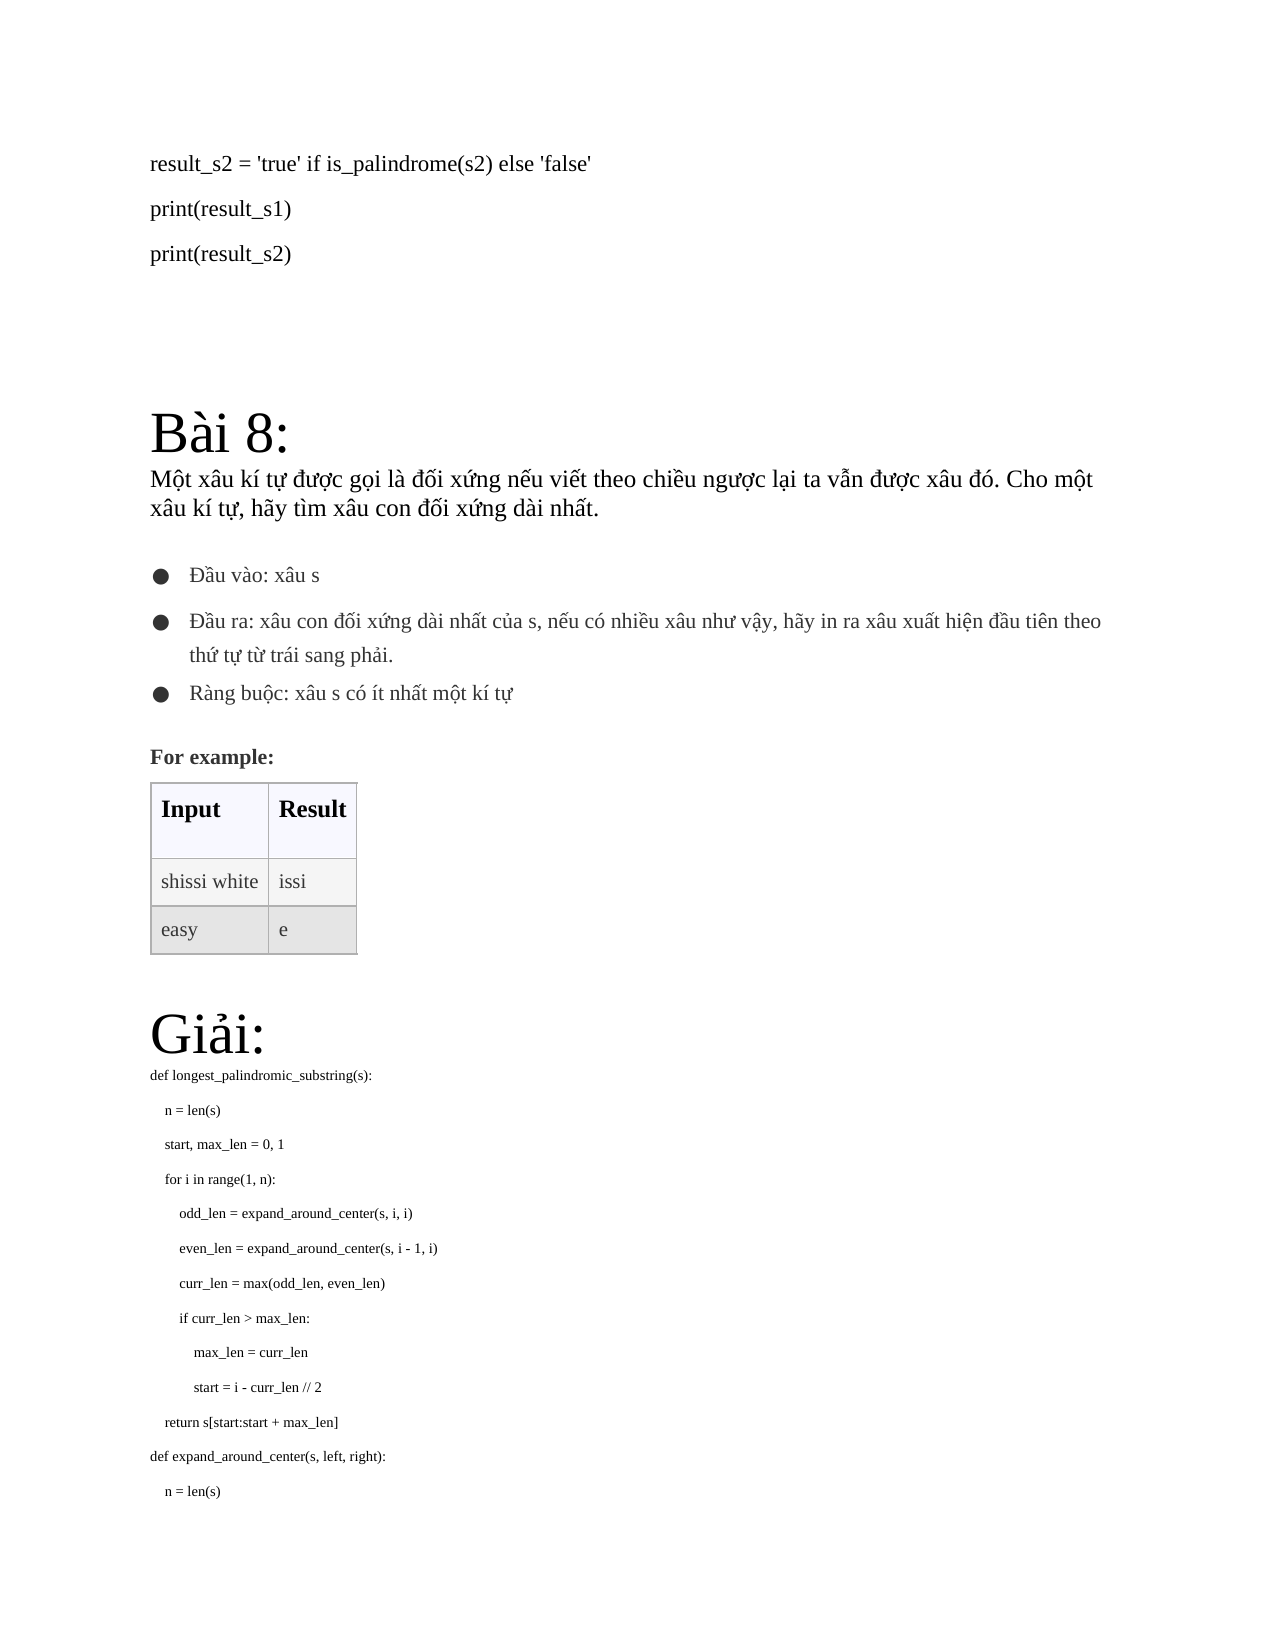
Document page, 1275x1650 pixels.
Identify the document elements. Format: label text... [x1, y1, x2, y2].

text curr_len = max(odd_len, even_len) [150, 1275, 1125, 1291]
list Ràng buộc: xâu s có ít nhất một kí tự [152, 669, 1125, 712]
text def longest_palindromic_substring(s): [150, 1067, 1125, 1083]
text odd_len = expand_around_center(s, i, i) [150, 1205, 1125, 1222]
list Đầu vào: xâu s [152, 551, 1125, 594]
list Đầu ra: xâu con đối xứng dài nhất của s, nếu có nhiều xâu như vậy, hãy in ra xâu xuất hiện đầu tiên theo thứ tự từ trái sang phải. [152, 597, 1125, 667]
text n = len(s) [150, 1483, 1125, 1499]
text if curr_len > max_len: [150, 1309, 1125, 1326]
text def expand_around_center(s, left, right): [150, 1448, 1125, 1465]
text n = len(s) [150, 1101, 1125, 1118]
table_header Input [152, 784, 268, 857]
text result_s2 = 'true' if is_palindrome(s2) else 'false' [150, 150, 1125, 176]
text For example: [150, 744, 1125, 769]
table_cell e [269, 907, 356, 953]
text print(result_s1) [150, 195, 1125, 221]
text for i in range(1, n): [150, 1171, 1125, 1187]
title Bài 8: Một xâu kí tự được gọi là đối xứng nếu viết theo chiều ngược lại ta vẫn được xâu đó. Cho một xâu kí tự, hãy tìm xâu con đối xứng dài nhất. [150, 397, 1125, 522]
table_cell issi [269, 859, 356, 905]
table_cell shissi white [152, 859, 268, 905]
text return s[start:start + max_len] [150, 1413, 1125, 1430]
text even_len = expand_around_center(s, i - 1, i) [150, 1240, 1125, 1257]
text print(result_s2) [150, 240, 1125, 267]
text start, max_len = 0, 1 [150, 1136, 1125, 1153]
text start = i - curr_len // 2 [150, 1379, 1125, 1396]
title Giải: [150, 999, 1125, 1067]
table_cell easy [152, 907, 268, 953]
text max_len = curr_len [150, 1344, 1125, 1361]
table_header Result [269, 784, 356, 857]
